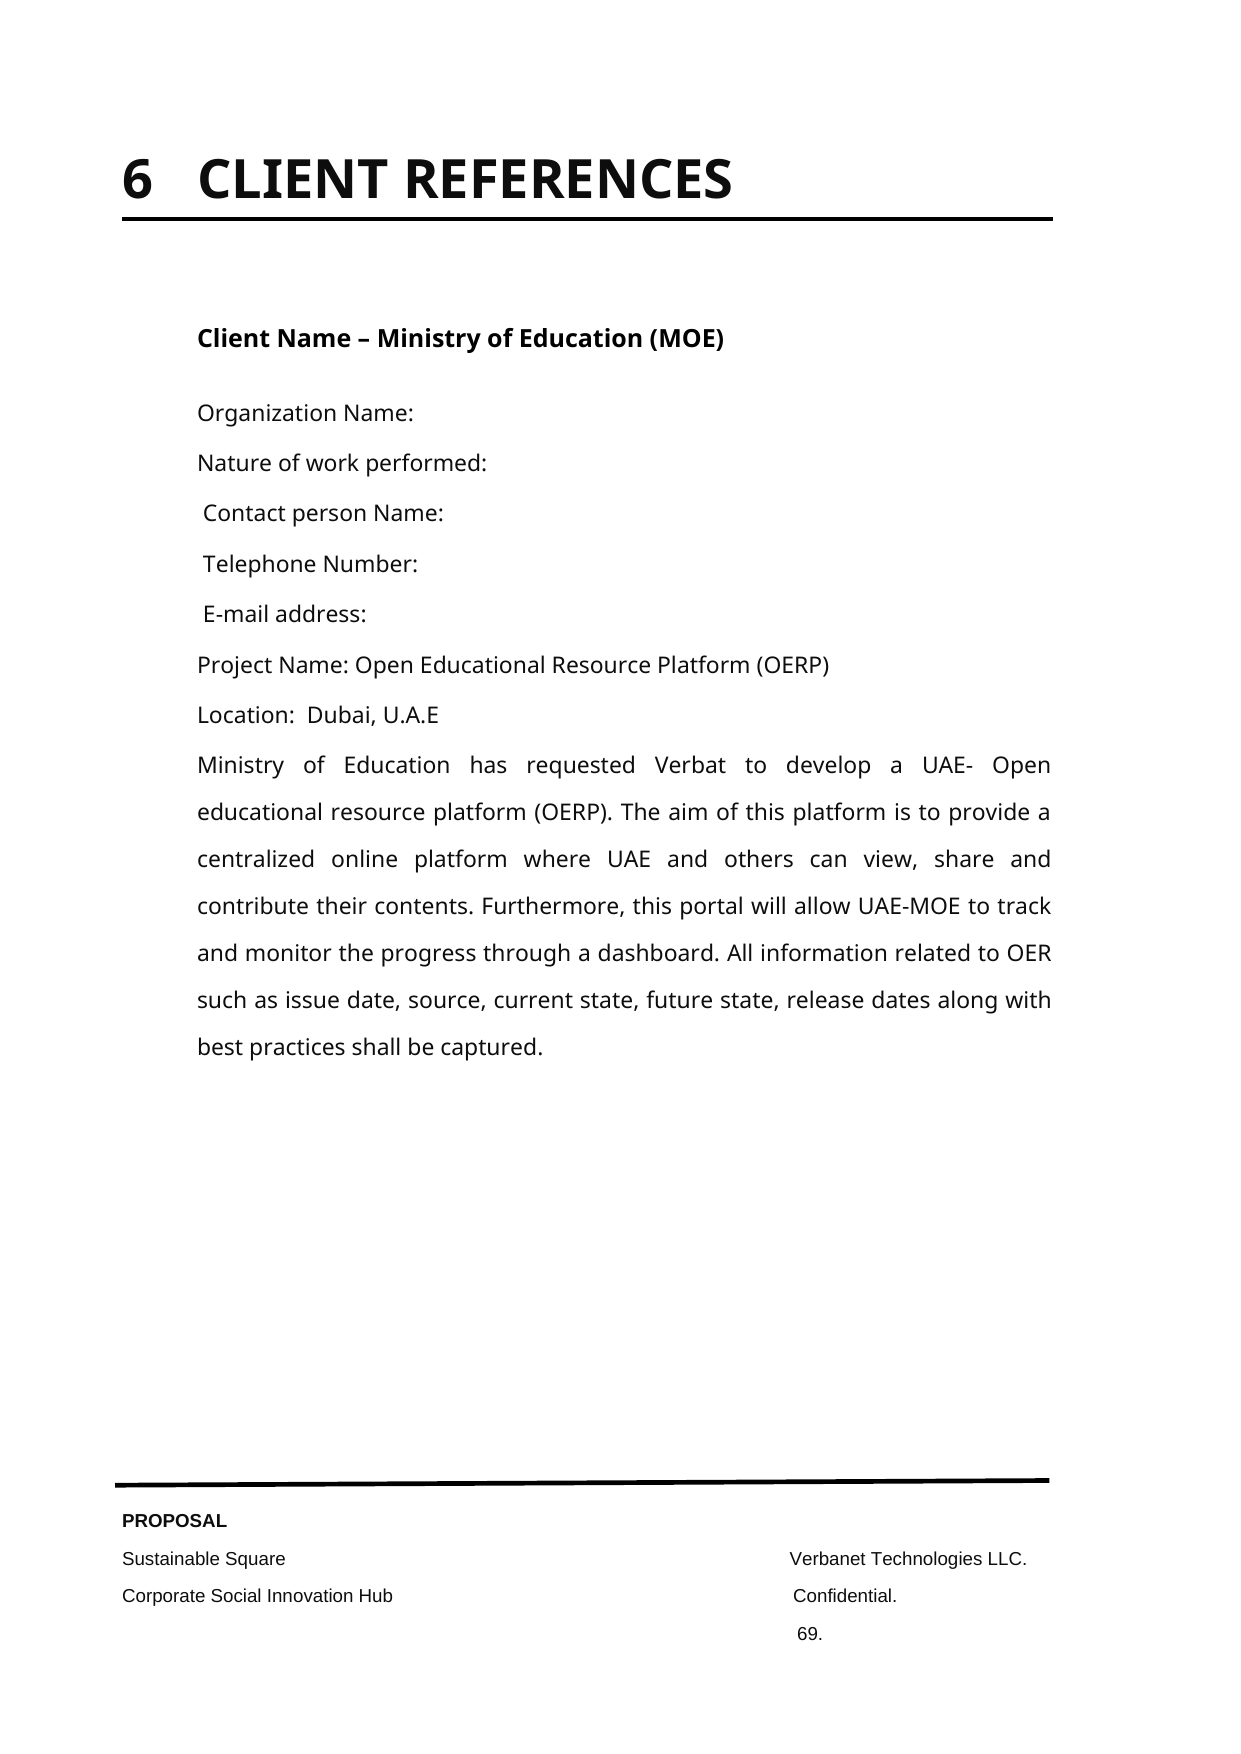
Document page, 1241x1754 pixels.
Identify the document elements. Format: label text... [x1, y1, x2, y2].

text Telephone Number: [122, 548, 1053, 579]
text Contact person Name: [122, 497, 1053, 529]
text E-mail address: [122, 598, 1053, 629]
text Location: Dubai, U.A.E [122, 699, 1053, 730]
text Organization Name: [122, 397, 1053, 428]
text Nature of work performed: [122, 447, 1053, 478]
text Project Name: Open Educational Resource Platform (OERP) [122, 649, 1053, 680]
text Ministry of Education has requested Verbat to develop a UAE- Open educational resource platform (OERP). The aim of this platform is to provide a centralized online platform where UAE and others can view, share and contribute their contents. Furthermore, this portal will allow UAE-MOE to track and monitor the progress through a dashboard. All information related to OER such as issue date, source, current state, future state, release dates along with best practices shall be captured. [197, 749, 1053, 1062]
text Client Name – Ministry of Education (MOE) [197, 321, 1053, 354]
subtitle CLIENT REFERENCES [122, 141, 1053, 217]
